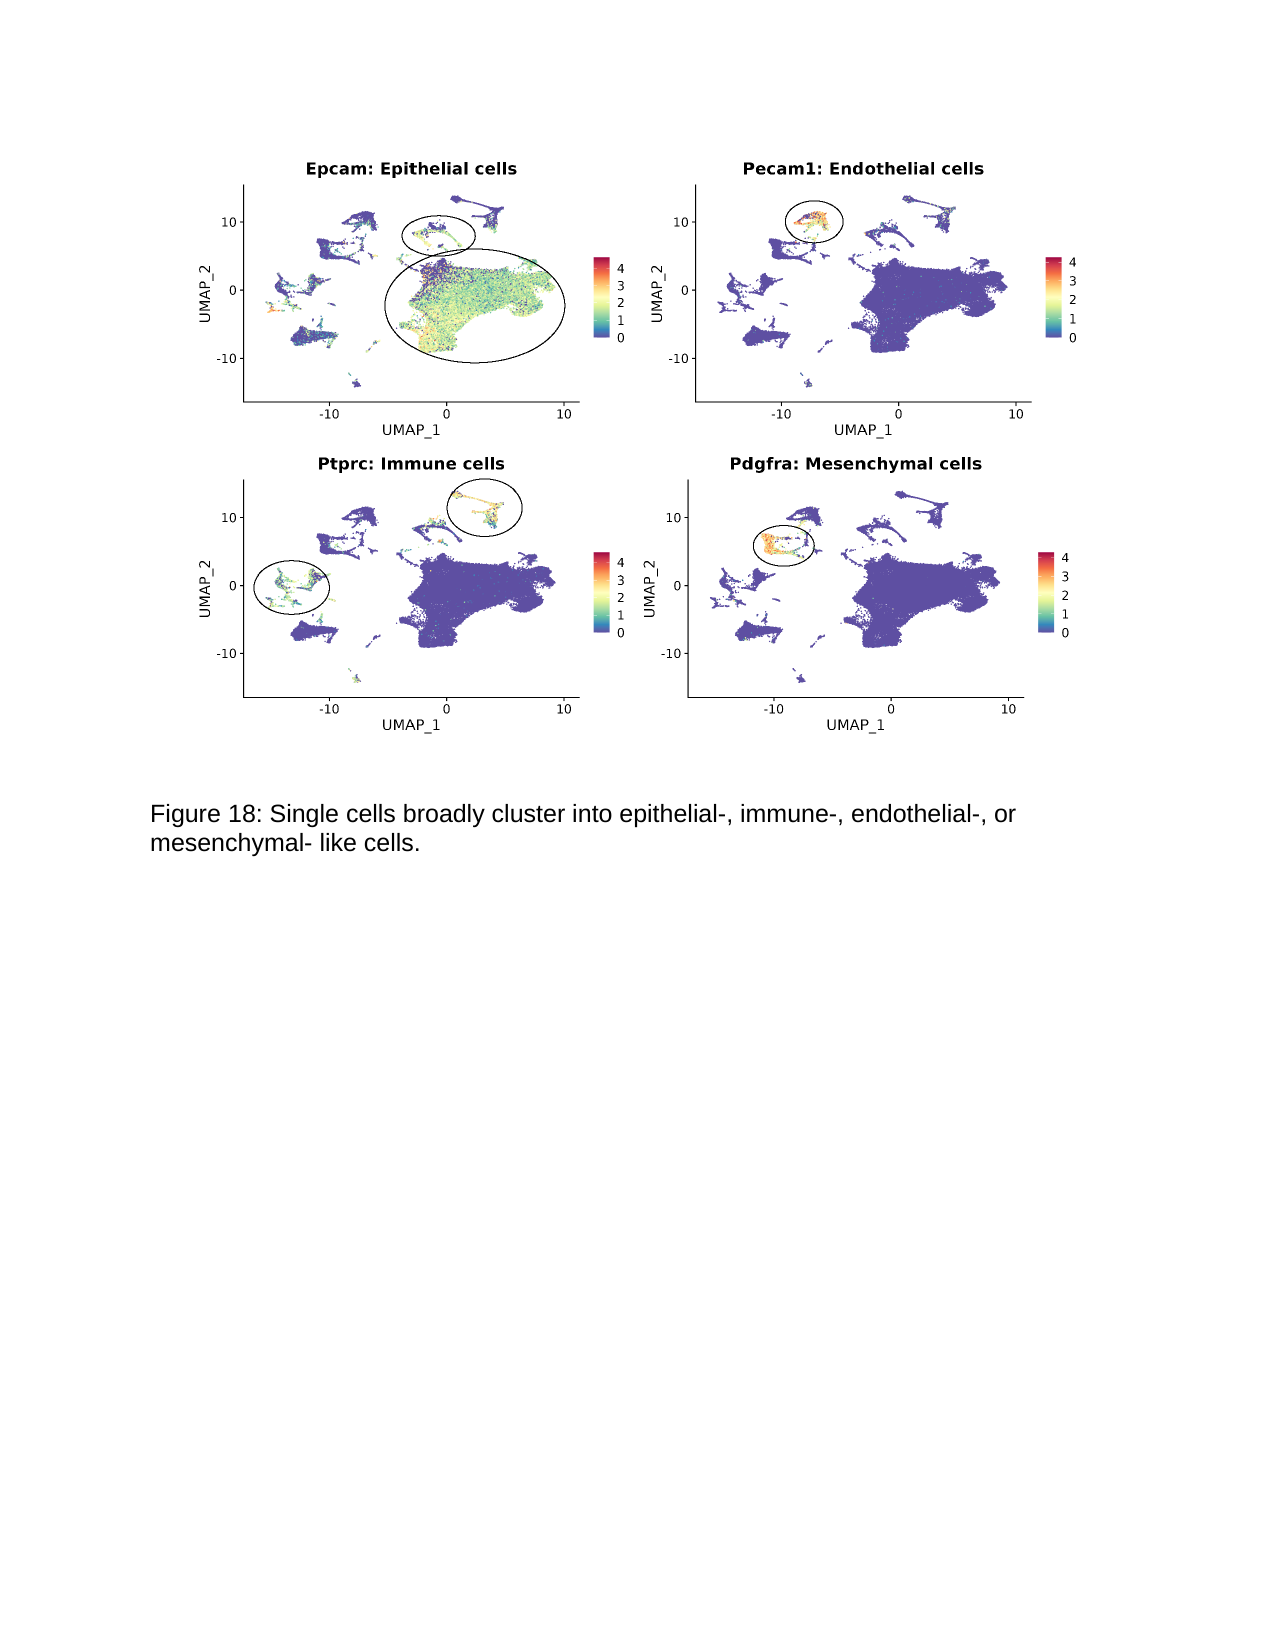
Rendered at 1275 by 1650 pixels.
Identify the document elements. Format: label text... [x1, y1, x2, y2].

picture [186, 150, 1089, 746]
text Figure 18: Single cells broadly cluster into epithelial-, immune-, endothelial-, or mesenchymal- like cells. [150, 799, 1125, 857]
